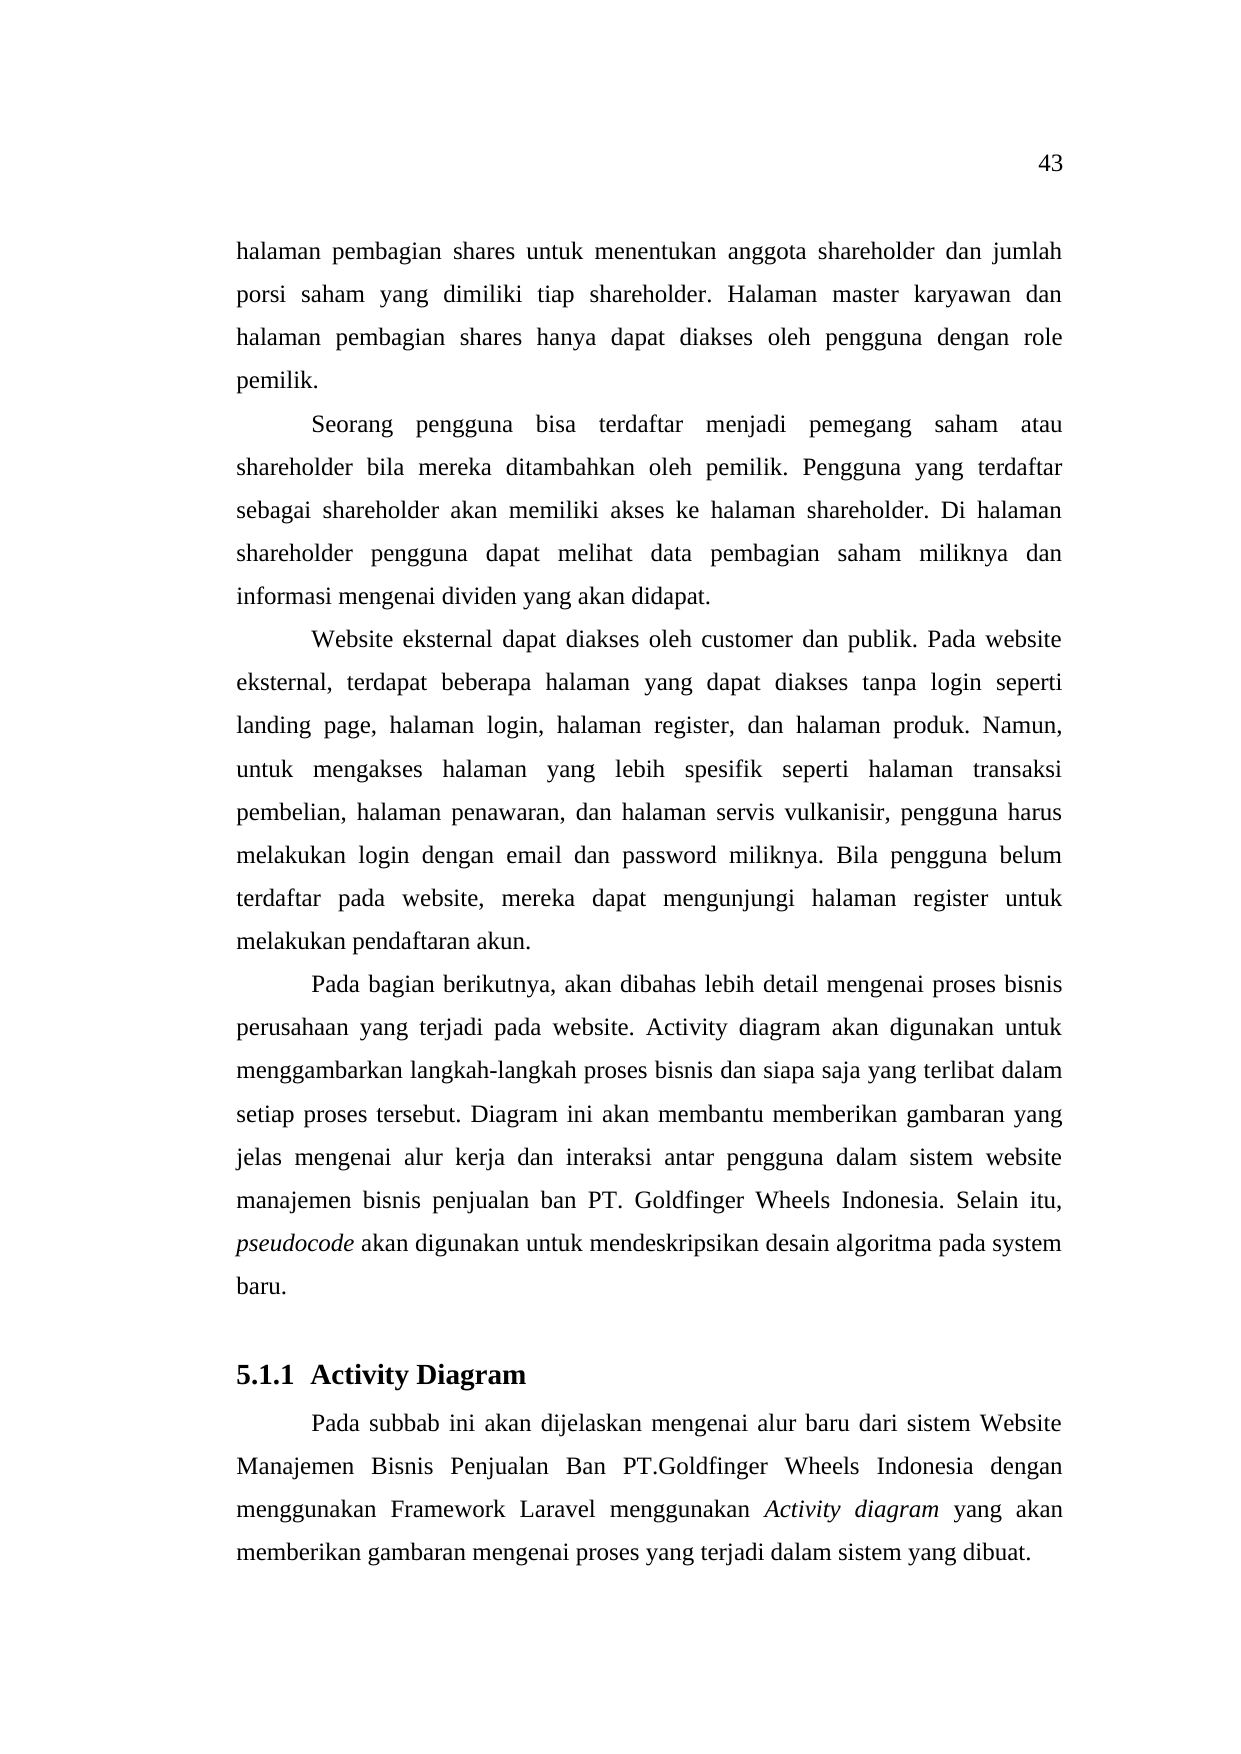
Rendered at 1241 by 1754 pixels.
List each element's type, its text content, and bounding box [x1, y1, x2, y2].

text Seorang pengguna bisa terdaftar menjadi pemegang saham atau shareholder bila mereka ditambahkan oleh pemilik. Pengguna yang terdaftar sebagai shareholder akan memiliki akses ke halaman shareholder. Di halaman shareholder pengguna dapat melihat data pembagian saham miliknya dan informasi mengenai dividen yang akan didapat. [236, 409, 1063, 610]
text Pada bagian berikutnya, akan dibahas lebih detail mengenai proses bisnis perusahaan yang terjadi pada website. Activity diagram akan digunakan untuk menggambarkan langkah-langkah proses bisnis dan siapa saja yang terlibat dalam setiap proses tersebut. Diagram ini akan membantu memberikan gambaran yang jelas mengenai alur kerja dan interaksi antar pengguna dalam sistem website manajemen bisnis penjualan ban PT. Goldfinger Wheels Indonesia. Selain itu, pseudocode akan digunakan untuk mendeskripsikan desain algoritma pada system baru. [236, 969, 1063, 1300]
text Pada subbab ini akan dijelaskan mengenai alur baru dari sistem Website Manajemen Bisnis Penjualan Ban PT.Goldfinger Wheels Indonesia dengan menggunakan Framework Laravel menggunakan Activity diagram yang akan memberikan gambaran mengenai proses yang terjadi dalam sistem yang dibuat. [236, 1408, 1063, 1566]
text Website eksternal dapat diakses oleh customer dan publik. Pada website eksternal, terdapat beberapa halaman yang dapat diakses tanpa login seperti landing page, halaman login, halaman register, dan halaman produk. Namun, untuk mengakses halaman yang lebih spesifik seperti halaman transaksi pembelian, halaman penawaran, dan halaman servis vulkanisir, pengguna harus melakukan login dengan email dan password miliknya. Bila pengguna belum terdaftar pada website, mereka dapat mengunjungi halaman register untuk melakukan pendaftaran akun. [236, 624, 1063, 955]
list Activity Diagram [236, 1357, 1063, 1391]
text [236, 236, 1063, 394]
